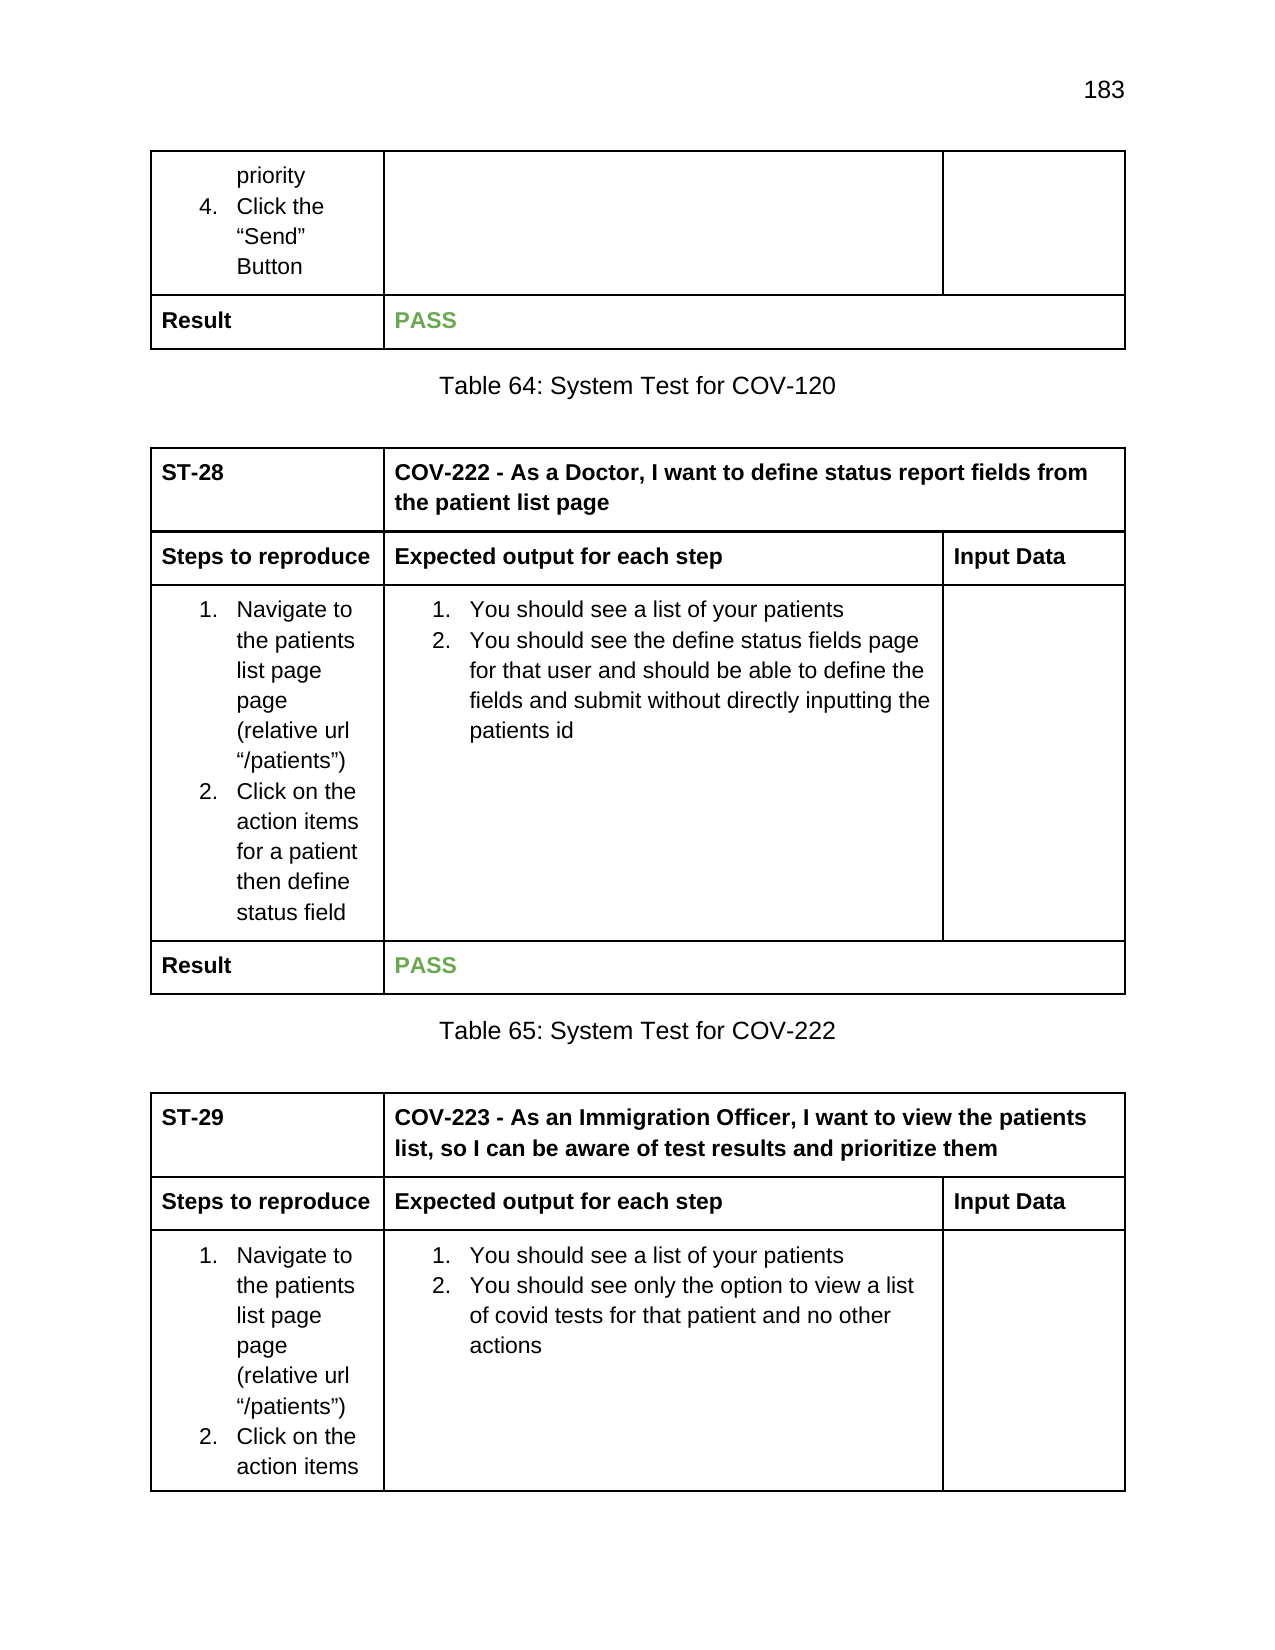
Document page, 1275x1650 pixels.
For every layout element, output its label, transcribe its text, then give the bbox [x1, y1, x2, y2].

table_cell PASS [385, 942, 1124, 993]
table_header COV-222 - As a Doctor, I want to define status report fields from the patient list page [385, 449, 1124, 530]
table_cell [944, 152, 1124, 294]
table_cell Result [152, 296, 383, 348]
table_header ST-29 [152, 1094, 383, 1176]
table_cell Expected output for each step [385, 1178, 942, 1229]
table_cell Input Data [944, 1178, 1124, 1229]
text Table 64: System Test for COV-120 [150, 371, 1125, 399]
table_cell [944, 586, 1124, 939]
table_cell PASS [385, 296, 1124, 348]
table_header COV-223 - As an Immigration Officer, I want to view the patients list, so I can be aware of test results and prioritize them [385, 1094, 1124, 1176]
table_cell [385, 152, 942, 294]
table_cell [944, 1231, 1124, 1490]
table_cell Input Data [944, 533, 1124, 584]
table_cell Expected output for each step [385, 533, 942, 584]
table_cell Result [152, 942, 383, 993]
table_cell Steps to reproduce [152, 1178, 383, 1229]
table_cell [152, 152, 383, 294]
table_cell Steps to reproduce [152, 533, 383, 584]
text Table 65: System Test for COV-222 [150, 1016, 1125, 1045]
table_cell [385, 1231, 942, 1490]
table_cell You should see a list of your patients You should see the define status fields page for that user and should be able to define the fields and submit without directly inputting the patients id [385, 586, 942, 939]
table_cell Navigate to the patients list page page (relative url “/patients”) Click on the action items for a patient then define status field [152, 586, 383, 939]
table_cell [152, 1231, 383, 1490]
table_header ST-28 [152, 449, 383, 530]
